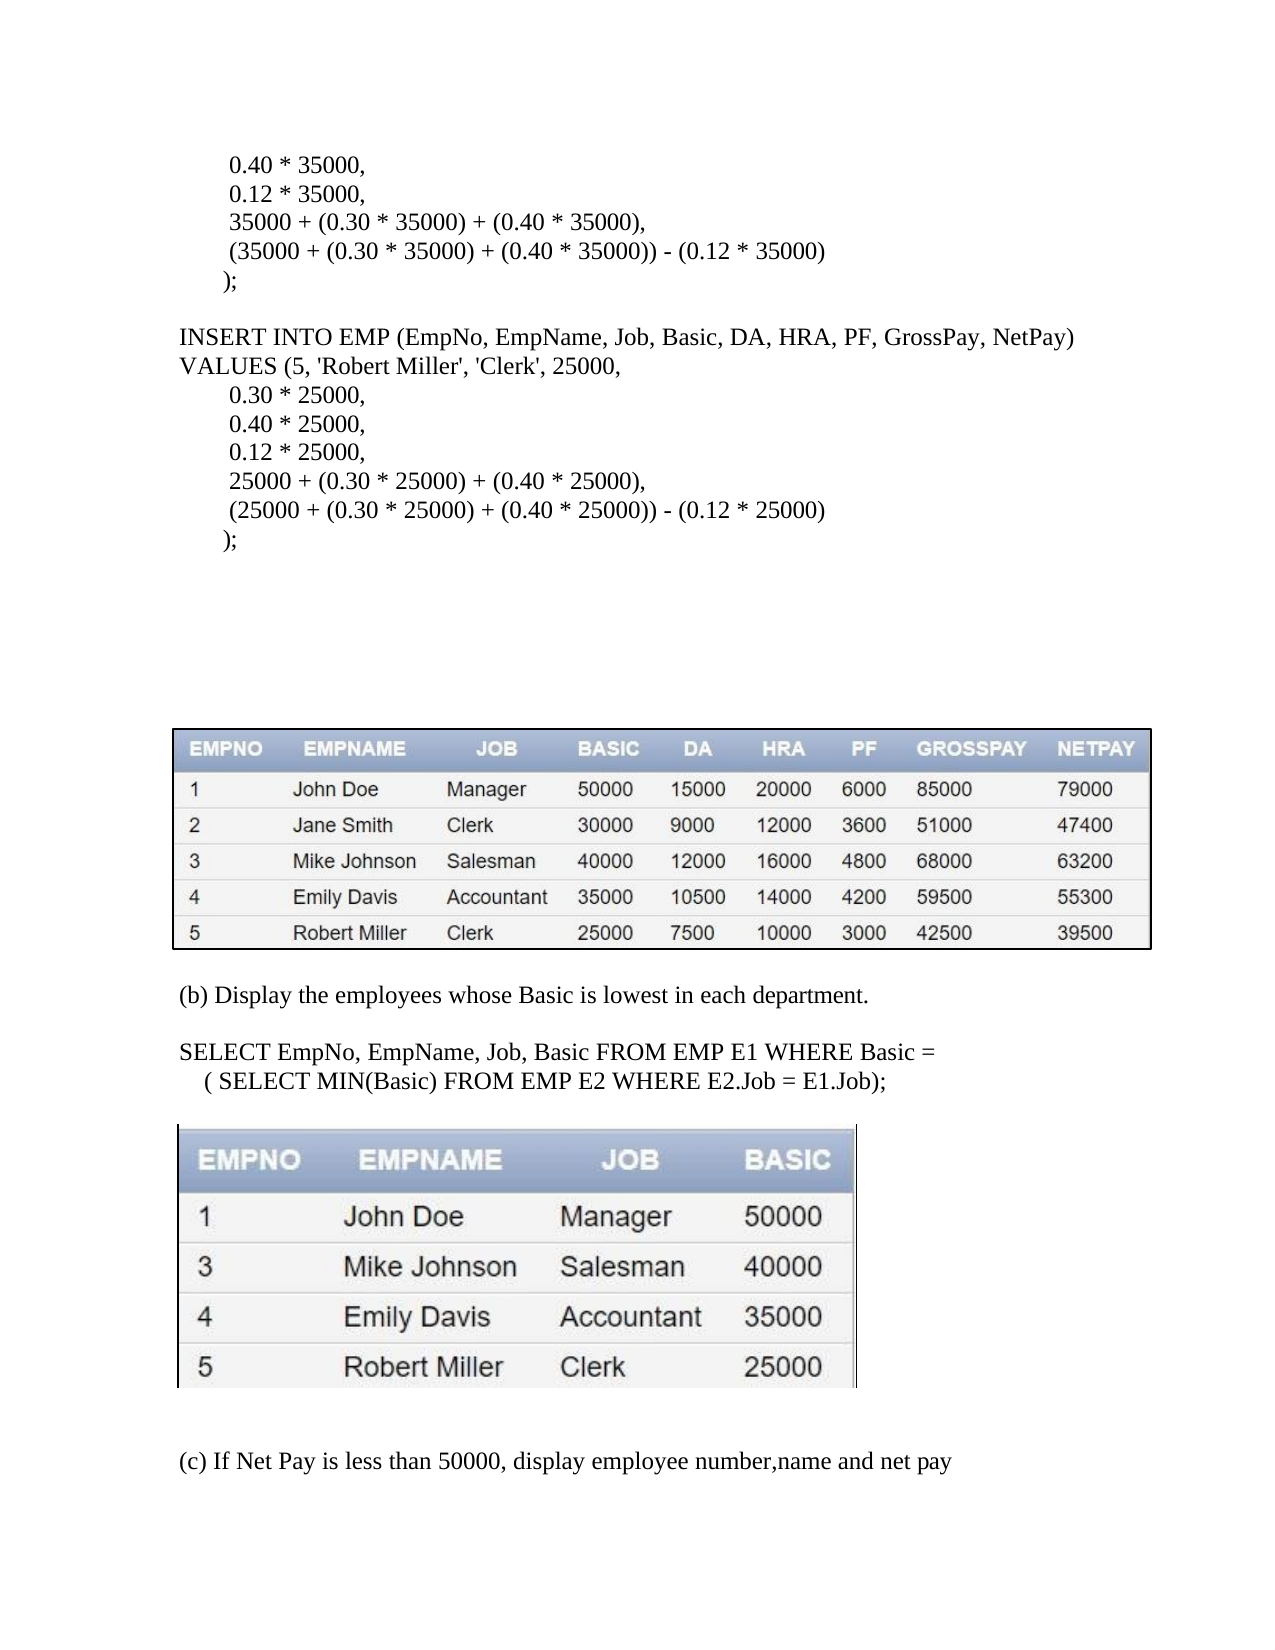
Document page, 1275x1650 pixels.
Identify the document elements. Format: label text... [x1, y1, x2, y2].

text (35000 + (0.30 * 35000) + (0.40 * 35000)) - (0.12 * 35000) [229, 236, 1160, 265]
text (25000 + (0.30 * 25000) + (0.40 * 25000)) - (0.12 * 25000) [229, 495, 1160, 524]
picture [179, 1123, 856, 1388]
text 0.40 * 25000, [229, 409, 1160, 437]
list Display the employees whose Basic is lowest in each department. [179, 980, 1160, 1009]
text 0.30 * 25000, [229, 380, 1160, 409]
text INSERT INTO EMP (EmpNo, EmpName, Job, Basic, DA, HRA, PF, GrossPay, NetPay) VALUES (5, 'Robert Miller', 'Clerk', 25000, [179, 322, 1160, 380]
text 25000 + (0.30 * 25000) + (0.40 * 25000), [229, 466, 1160, 495]
picture [174, 730, 1150, 948]
text ); [223, 524, 1160, 552]
text 35000 + (0.30 * 35000) + (0.40 * 35000), [229, 207, 1160, 236]
text SELECT EmpNo, EmpName, Job, Basic FROM EMP E1 WHERE Basic = ( SELECT MIN(Basic) FROM EMP E2 WHERE E2.Job = E1.Job); [179, 1037, 1002, 1095]
list If Net Pay is less than 50000, display employee number,name and net pay [179, 1446, 1160, 1475]
text ); [223, 265, 1160, 294]
text 0.40 * 35000, [229, 150, 1160, 179]
text 0.12 * 25000, [229, 437, 1160, 466]
text 0.12 * 35000, [229, 179, 1160, 207]
